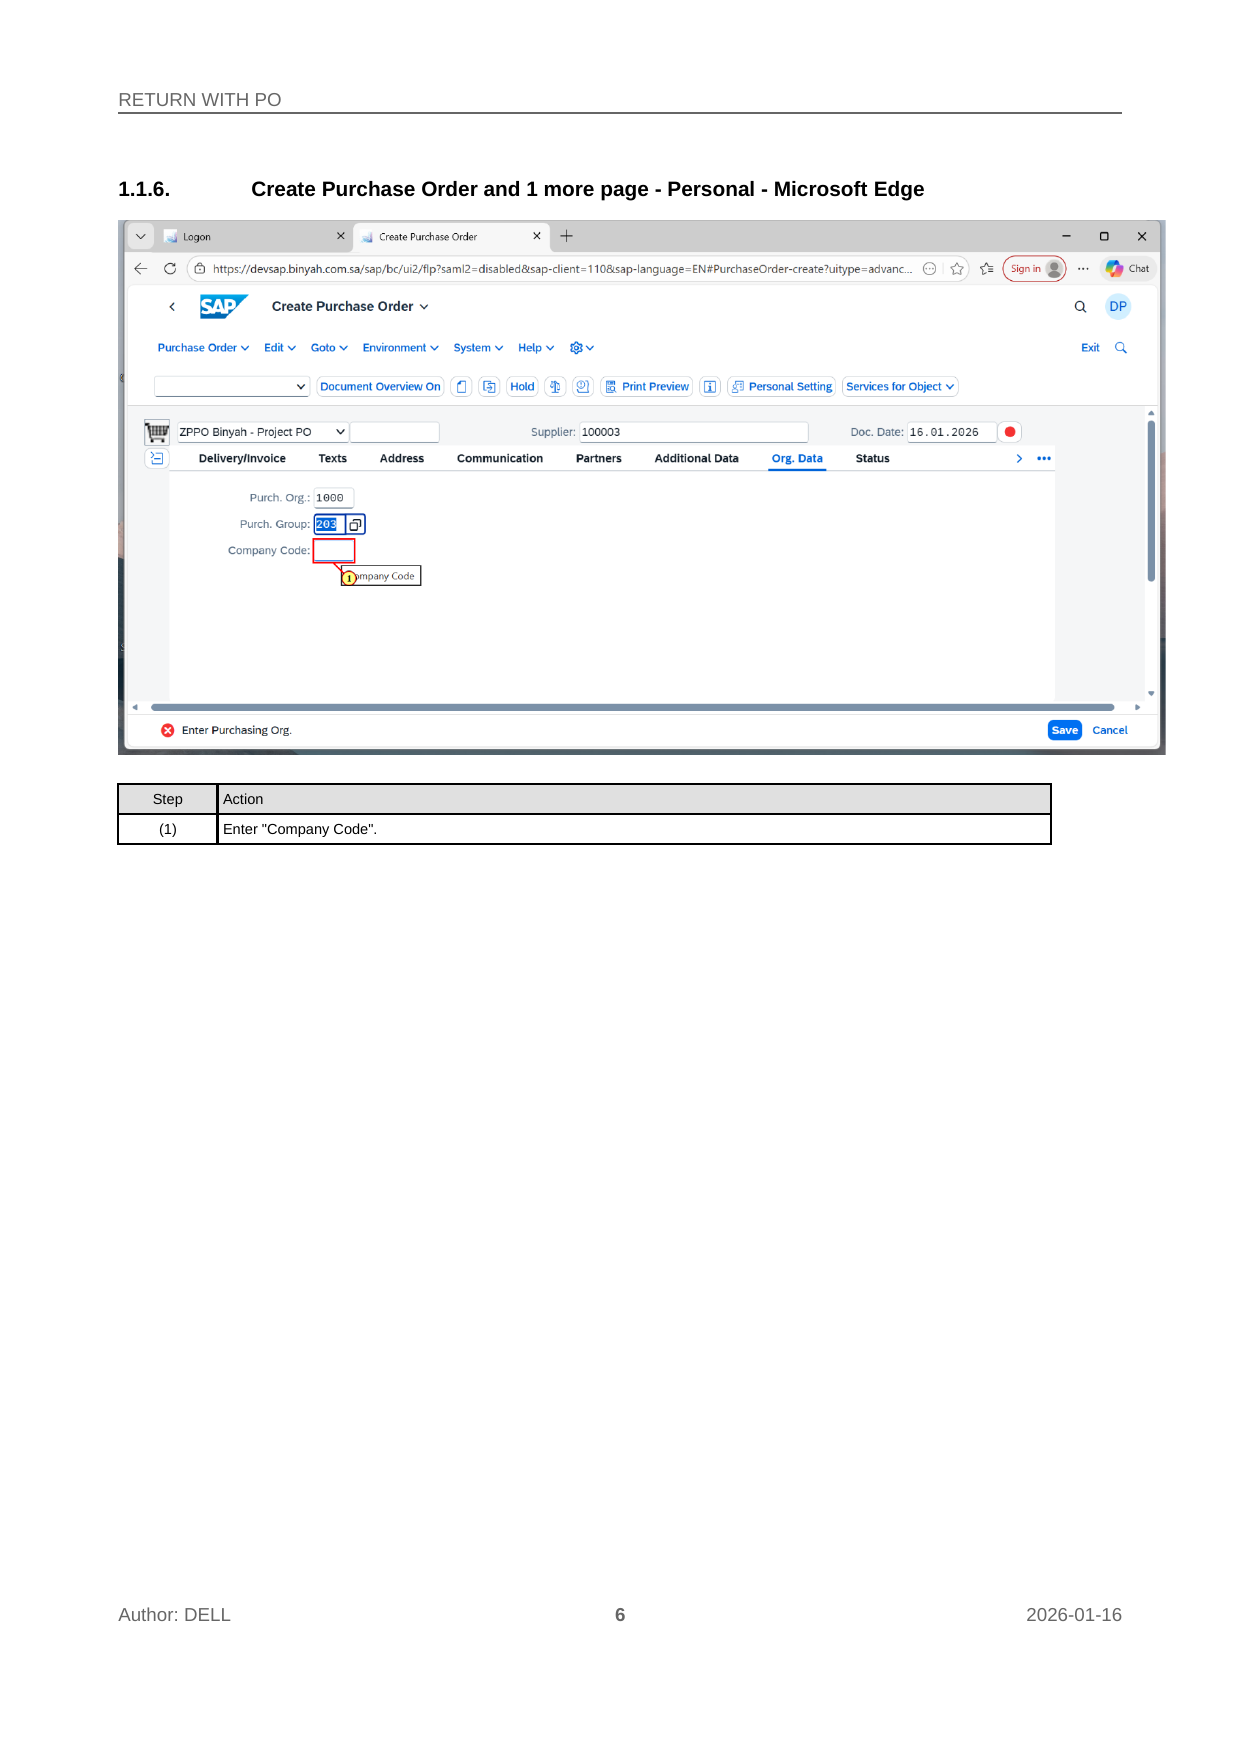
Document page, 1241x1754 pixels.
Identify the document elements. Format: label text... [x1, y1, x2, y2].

table_cell Enter "Company Code". [219, 815, 1050, 843]
table_header Step [119, 785, 216, 813]
table_cell (1) [119, 815, 216, 843]
text Create Purchase Order and 1 more page - Personal - Microsoft​ Edge [118, 177, 1122, 201]
picture [118, 220, 1166, 755]
table_header Action [219, 785, 1050, 813]
